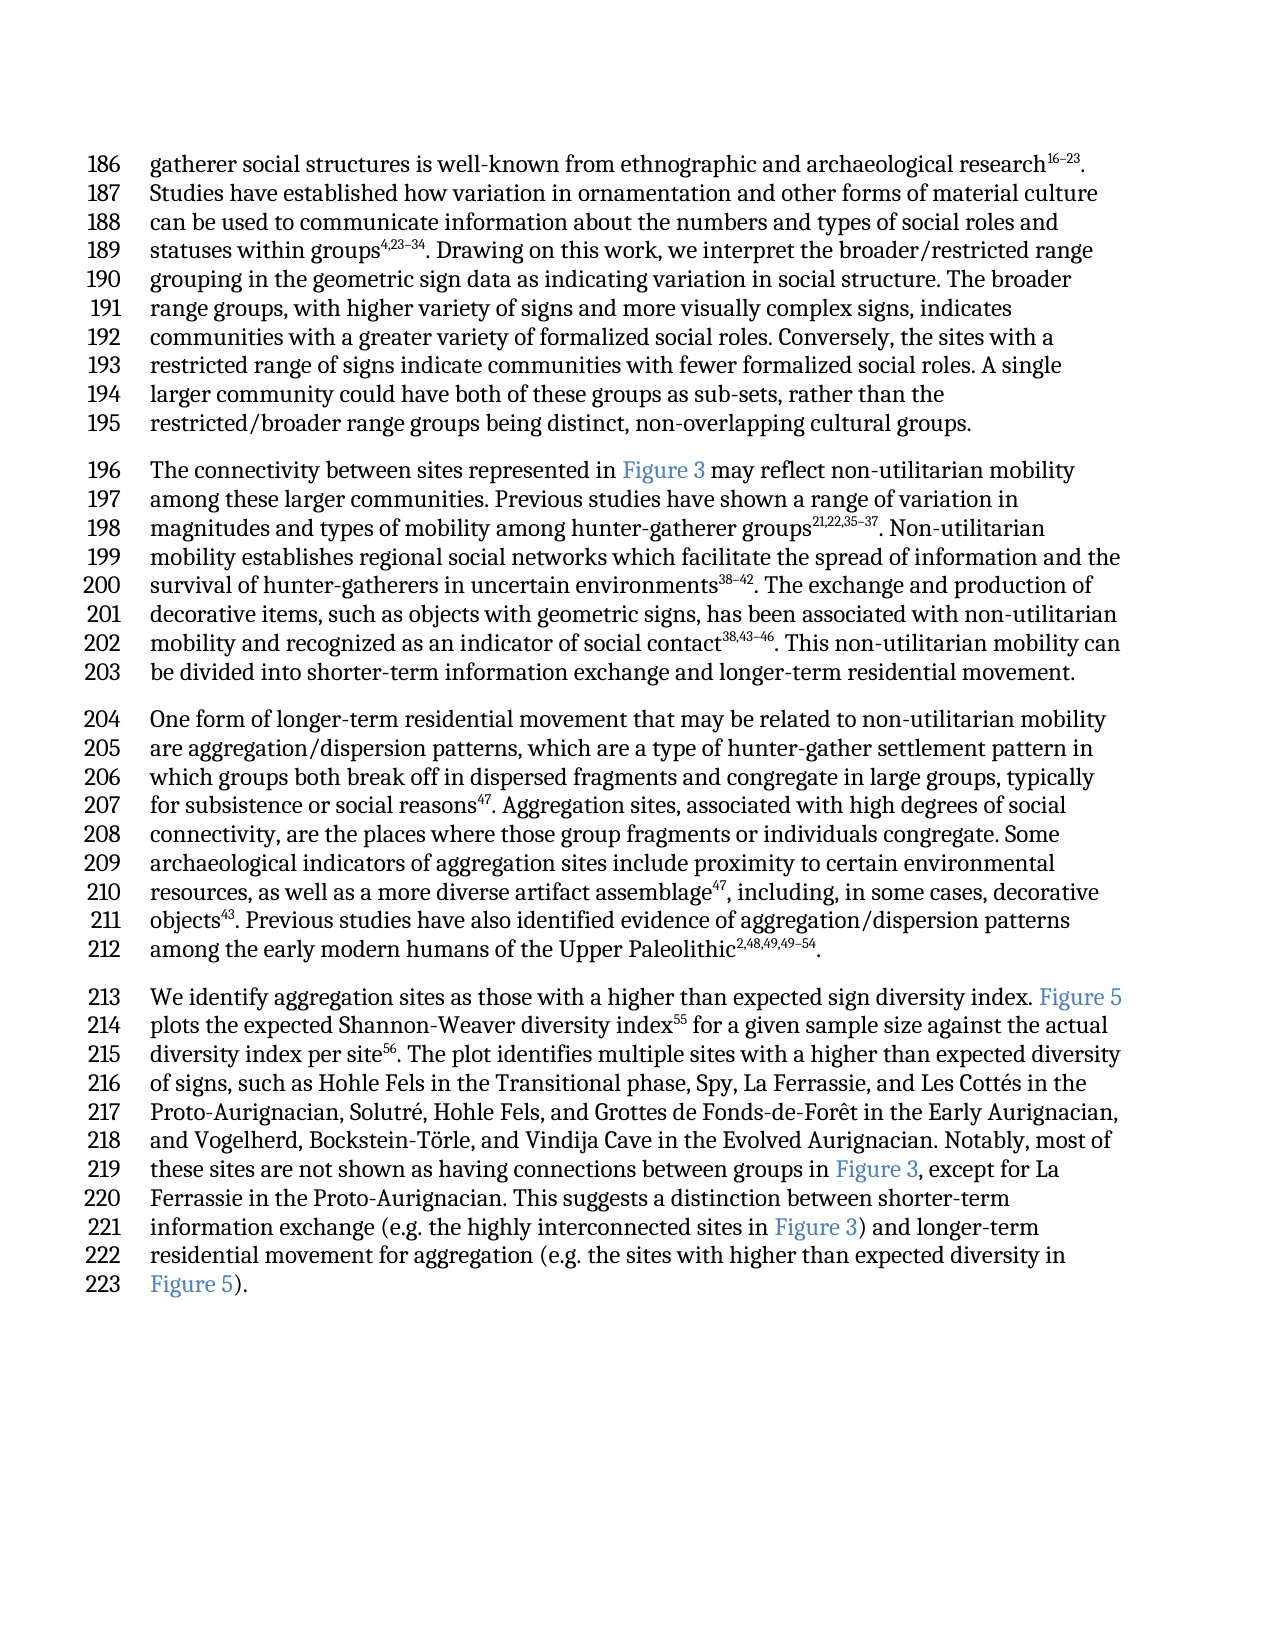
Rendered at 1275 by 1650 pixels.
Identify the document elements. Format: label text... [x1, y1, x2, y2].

text We identify aggregation sites as those with a higher than expected sign diversity index. Figure 5 plots the expected Shannon-Weaver diversity index55 for a given sample size against the actual diversity index per site56. The plot identifies multiple sites with a higher than expected diversity of signs, such as Hohle Fels in the Transitional phase, Spy, La Ferrassie, and Les Cottés in the Proto-Aurignacian, Solutré, Hohle Fels, and Grottes de Fonds-de-Forêt in the Early Aurignacian, and Vogelherd, Bockstein-Törle, and Vindija Cave in the Evolved Aurignacian. Notably, most of these sites are not shown as having connections between groups in Figure 3, except for La Ferrassie in the Proto-Aurignacian. This suggests a distinction between shorter-term information exchange (e.g. the highly interconnected sites in Figure 3) and longer-term residential movement for aggregation (e.g. the sites with higher than expected diversity in Figure 5). [150, 982, 1125, 1299]
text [150, 150, 1125, 437]
text One form of longer-term residential movement that may be related to non-utilitarian mobility are aggregation/dispersion patterns, which are a type of hunter-gather settlement pattern in which groups both break off in dispersed fragments and congregate in large groups, typically for subsistence or social reasons47. Aggregation sites, associated with high degrees of social connectivity, are the places where those group fragments or individuals congregate. Some archaeological indicators of aggregation sites include proximity to certain environmental resources, as well as a more diverse artifact assemblage47, including, in some cases, decorative objects43. Previous studies have also identified evidence of aggregation/dispersion patterns among the early modern humans of the Upper Paleolithic2,48,49,49–54. [150, 705, 1125, 964]
text The connectivity between sites represented in Figure 3 may reflect non-utilitarian mobility among these larger communities. Previous studies have shown a range of variation in magnitudes and types of mobility among hunter-gatherer groups21,22,35–37. Non-utilitarian mobility establishes regional social networks which facilitate the spread of information and the survival of hunter-gatherers in uncertain environments38–42. The exchange and production of decorative items, such as objects with geometric signs, has been associated with non-utilitarian mobility and recognized as an indicator of social contact38,43–46. This non-utilitarian mobility can be divided into shorter-term information exchange and longer-term residential movement. [150, 456, 1125, 686]
